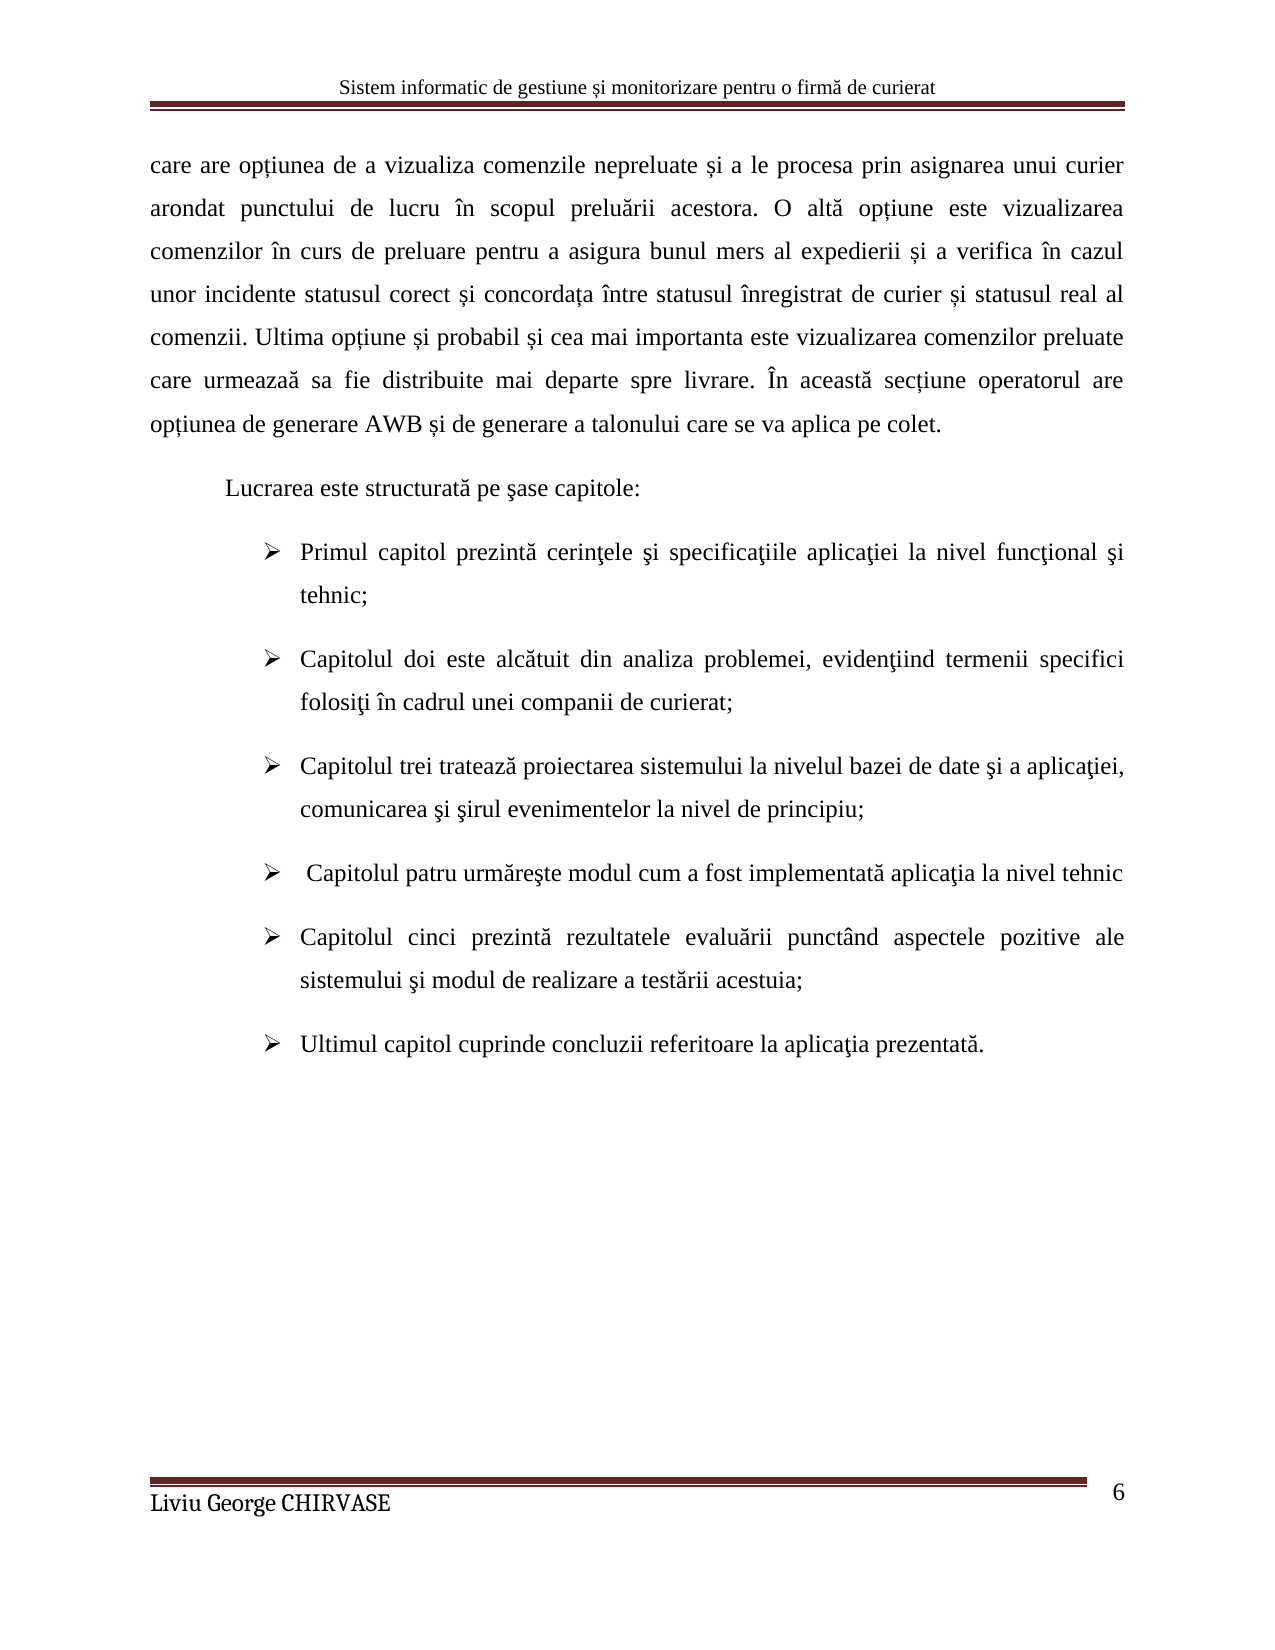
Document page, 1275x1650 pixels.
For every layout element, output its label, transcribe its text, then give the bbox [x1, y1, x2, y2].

list Primul capitol prezintă cerinţele şi specificaţiile aplicaţiei la nivel funcţional şi tehnic; [262, 537, 1125, 608]
list Capitolul cinci prezintă rezultatele evaluării punctând aspectele pozitive ale sistemului şi modul de realizare a testării acestuia; [262, 922, 1125, 994]
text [150, 150, 1125, 437]
list Ultimul capitol cuprinde concluzii referitoare la aplicaţia prezentată. [262, 1029, 1125, 1058]
list Capitolul doi este alcătuit din analiza problemei, evidenţiind termenii specifici folosiţi în cadrul unei companii de curierat; [262, 644, 1125, 716]
text Lucrarea este structurată pe şase capitole: [150, 473, 1125, 501]
list Capitolul patru urmăreşte modul cum a fost implementată aplicaţia la nivel tehnic [262, 858, 1125, 887]
list Capitolul trei tratează proiectarea sistemului la nivelul bazei de date şi a aplicaţiei, comunicarea şi şirul evenimentelor la nivel de principiu; [262, 751, 1125, 823]
